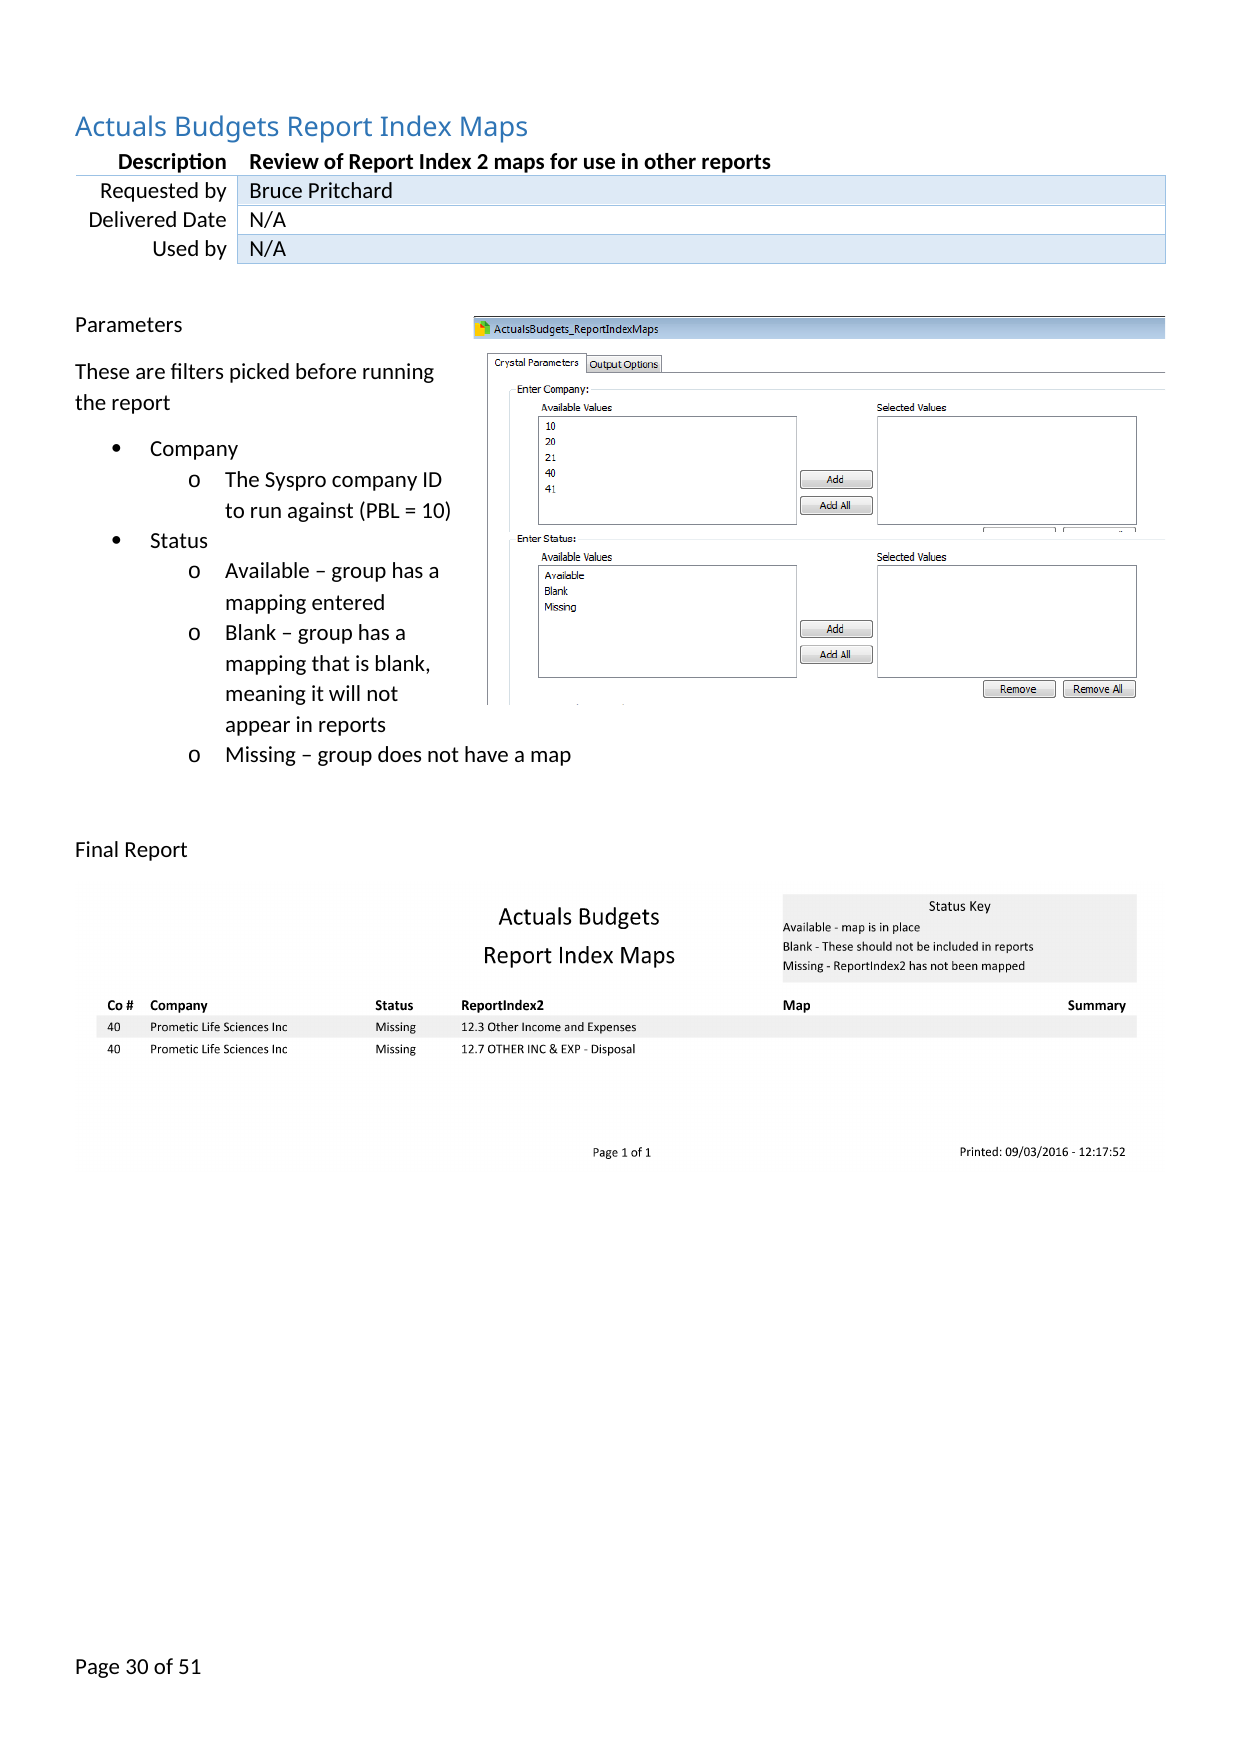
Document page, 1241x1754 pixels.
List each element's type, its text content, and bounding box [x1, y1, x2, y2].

list The Syspro company ID to run against (PBL = 10) [187, 465, 473, 524]
table_cell N/A [238, 235, 1165, 263]
table_cell Requested by [76, 176, 237, 204]
picture [473, 315, 1166, 705]
table_cell Delivered Date [76, 205, 237, 233]
table_header Review of Report Index 2 maps for use in other reports [238, 148, 1165, 175]
table_cell Bruce Pritchard [238, 176, 1165, 204]
list Available – group has a mapping entered [187, 556, 473, 616]
text Final Report [75, 835, 1165, 863]
subtitle Actuals Budgets Report Index Maps [75, 108, 1165, 144]
text Parameters [75, 311, 1165, 338]
picture [75, 881, 1166, 1172]
list Missing – group does not have a map [187, 740, 1165, 769]
list Blank – group has a mapping that is blank, meaning it will not appear in reports [187, 618, 1165, 738]
table_cell N/A [238, 206, 1165, 233]
table_cell Used by [76, 234, 237, 263]
table_header Description [76, 148, 238, 175]
list Company [112, 434, 473, 462]
text These are filters picked before running the report [75, 357, 473, 416]
list Status [112, 526, 473, 554]
